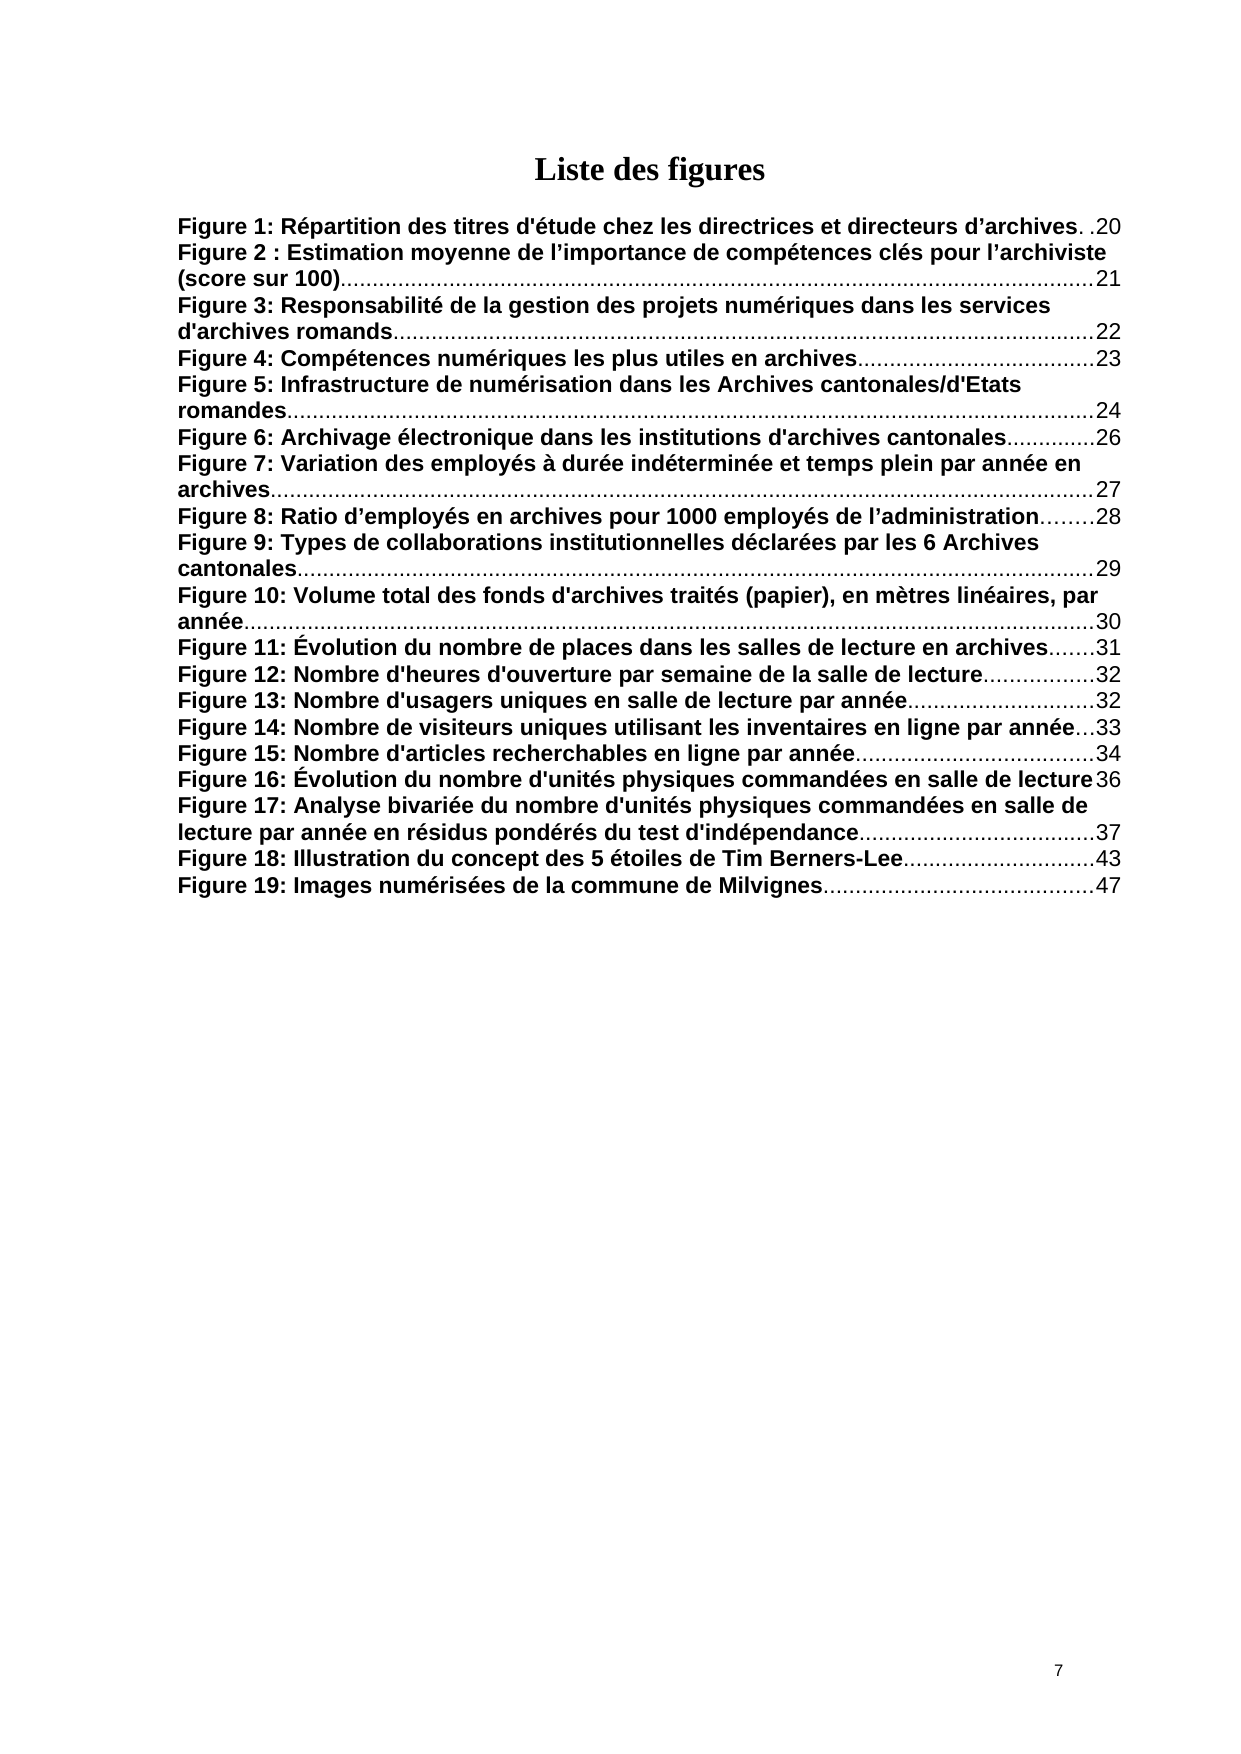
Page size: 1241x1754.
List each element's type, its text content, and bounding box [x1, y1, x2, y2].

text Figure 4: Compétences numériques les plus utiles en archives 23 [177, 344, 1122, 371]
text Figure 2 : Estimation moyenne de l’importance de compétences clés pour l’archiviste (score sur 100) 21 [177, 239, 1122, 292]
text Figure 9: Types de collaborations institutionnelles déclarées par les 6 Archives cantonales 29 [177, 529, 1122, 582]
text Figure 19: Images numérisées de la commune de Milvignes 47 [177, 872, 1122, 898]
text Figure 18: Illustration du concept des 5 étoiles de Tim Berners-Lee 43 [177, 845, 1122, 872]
text Figure 10: Volume total des fonds d'archives traités (papier), en mètres linéaires, par année 30 [177, 582, 1122, 634]
text Figure 16: Évolution du nombre d'unités physiques commandées en salle de lecture 36 [177, 766, 1122, 792]
text Figure 11: Évolution du nombre de places dans les salles de lecture en archives 31 [177, 634, 1122, 661]
text Figure 5: Infrastructure de numérisation dans les Archives cantonales/d'Etats romandes 24 [177, 371, 1122, 423]
text Figure 14: Nombre de visiteurs uniques utilisant les inventaires en ligne par année 33 [177, 713, 1122, 740]
text Figure 1: Répartition des titres d'étude chez les directrices et directeurs d’archives 20 [177, 213, 1122, 239]
text Figure 3: Responsabilité de la gestion des projets numériques dans les services d'archives romands 22 [177, 292, 1122, 344]
text Figure 12: Nombre d'heures d'ouverture par semaine de la salle de lecture 32 [177, 661, 1122, 687]
text Figure 13: Nombre d'usagers uniques en salle de lecture par année 32 [177, 687, 1122, 713]
text Liste des figures [177, 149, 1122, 188]
text Figure 7: Variation des employés à durée indéterminée et temps plein par année en archives 27 [177, 450, 1122, 503]
text Figure 6: Archivage électronique dans les institutions d'archives cantonales 26 [177, 423, 1122, 450]
text Figure 17: Analyse bivariée du nombre d'unités physiques commandées en salle de lecture par année en résidus pondérés du test d'indépendance 37 [177, 792, 1122, 845]
text Figure 8: Ratio d’employés en archives pour 1000 employés de l’administration 28 [177, 503, 1122, 529]
text Figure 15: Nombre d'articles recherchables en ligne par année 34 [177, 740, 1122, 766]
